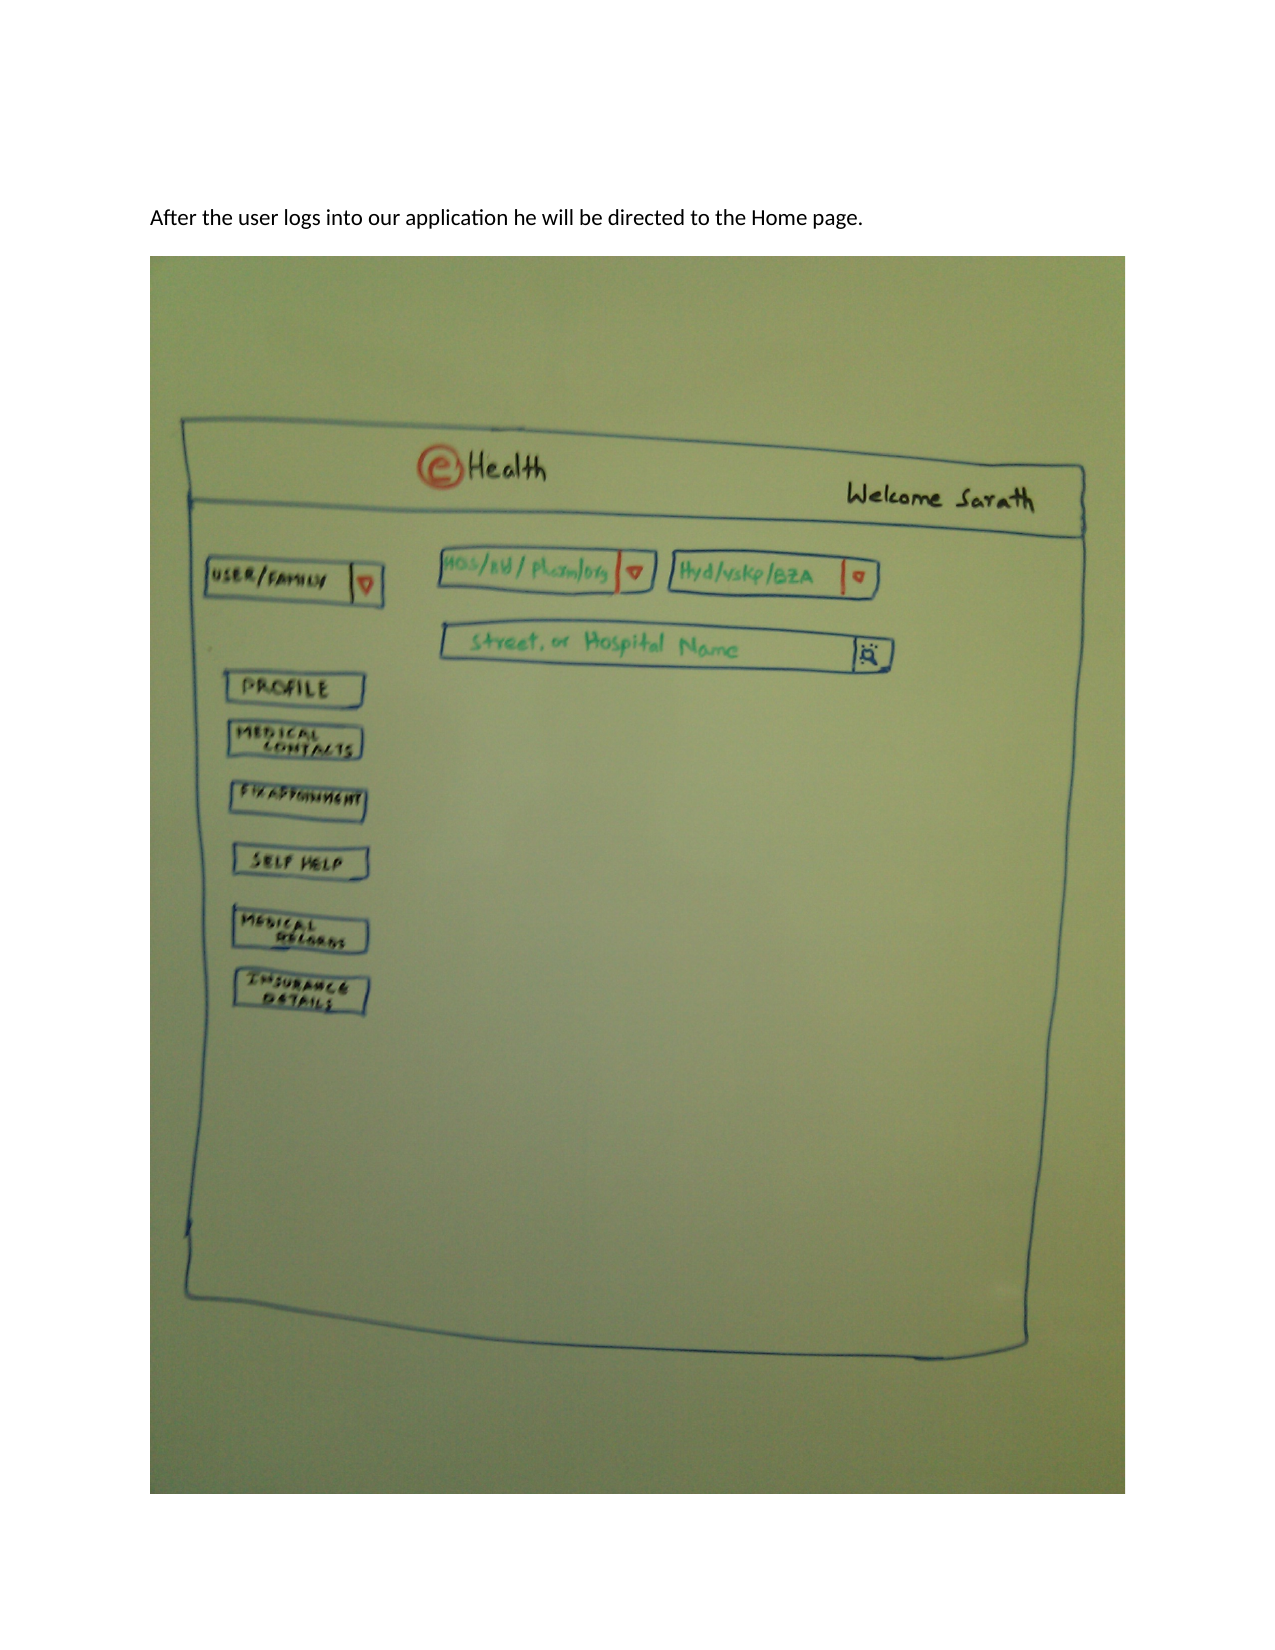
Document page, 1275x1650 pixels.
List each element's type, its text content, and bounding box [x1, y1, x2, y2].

text After the user logs into our application he will be directed to the Home page. [150, 203, 1125, 231]
picture [150, 256, 1125, 1494]
